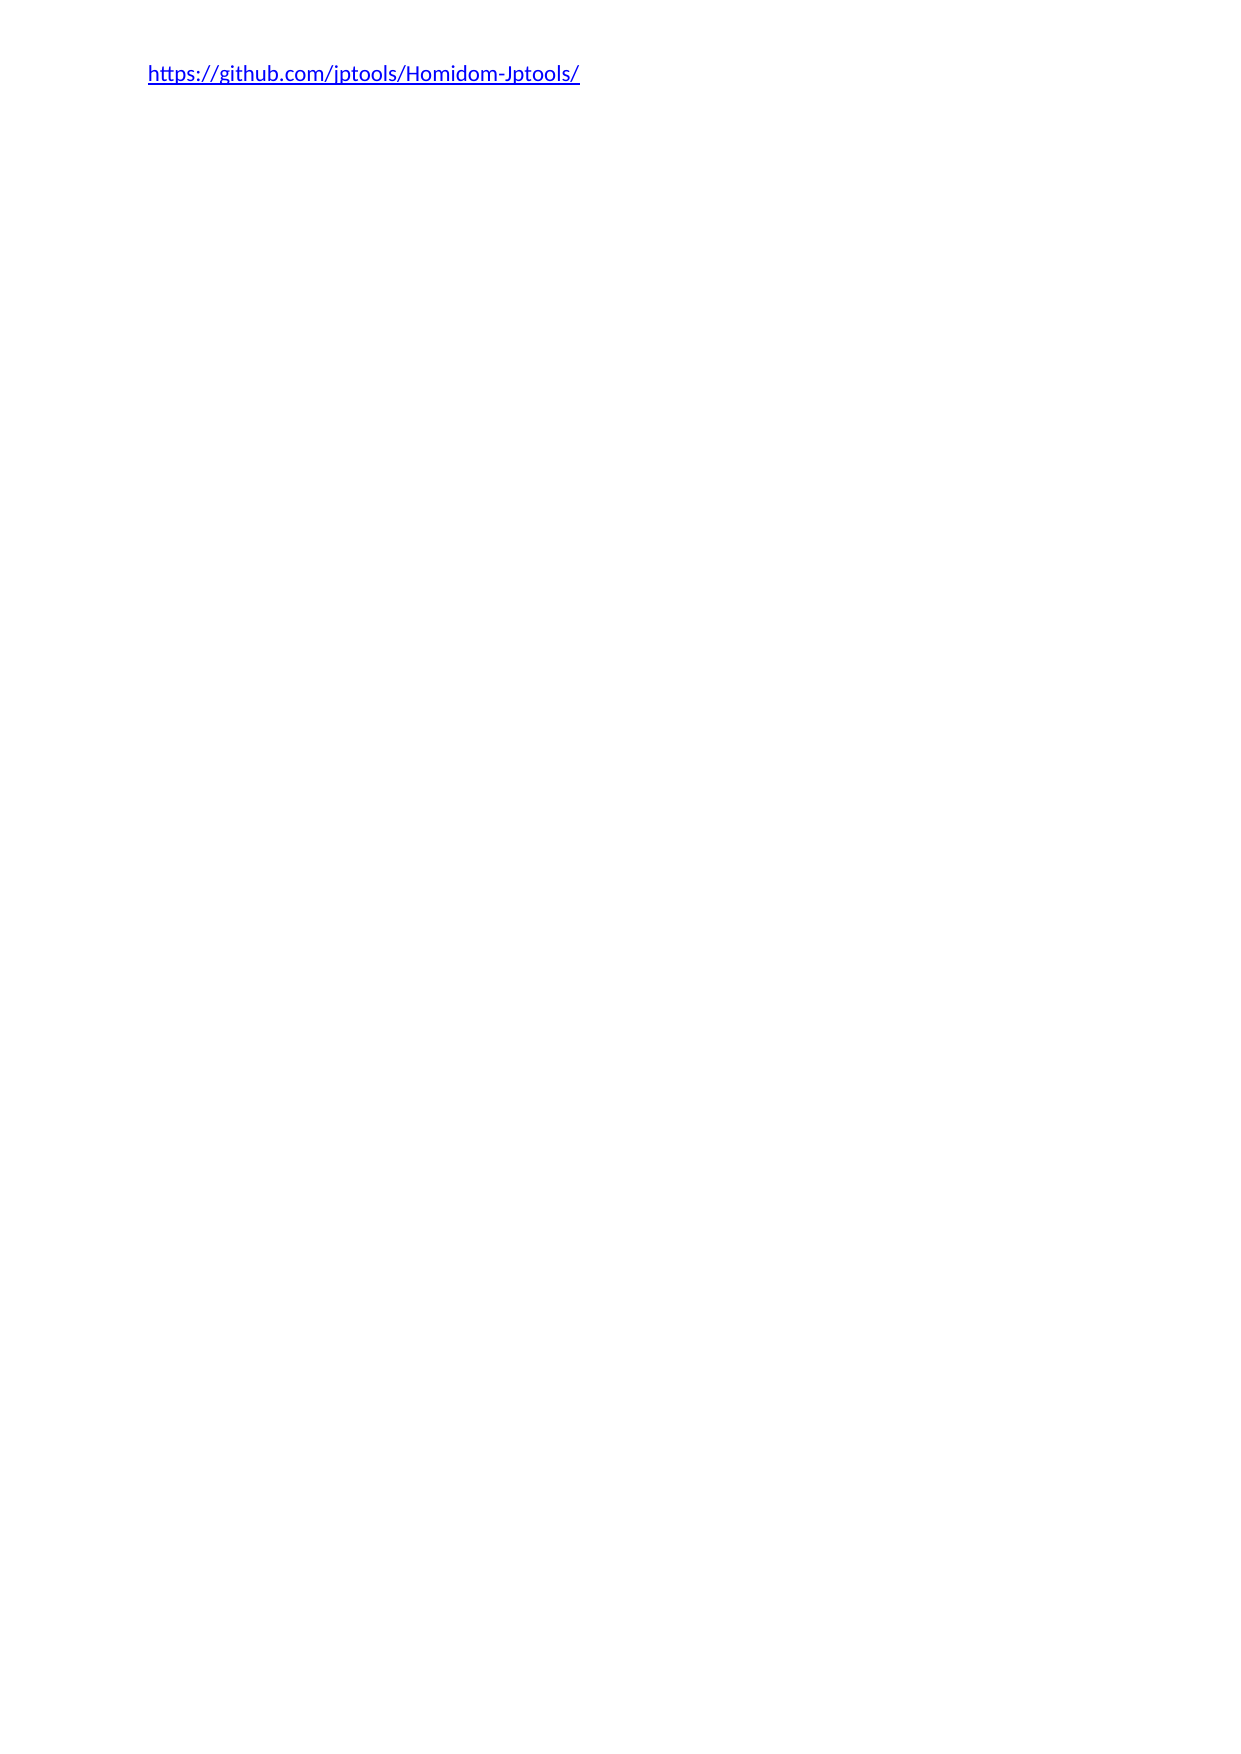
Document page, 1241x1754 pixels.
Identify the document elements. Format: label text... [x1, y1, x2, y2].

text https://github.com/jptools/Homidom-Jptools/ [148, 59, 1093, 87]
